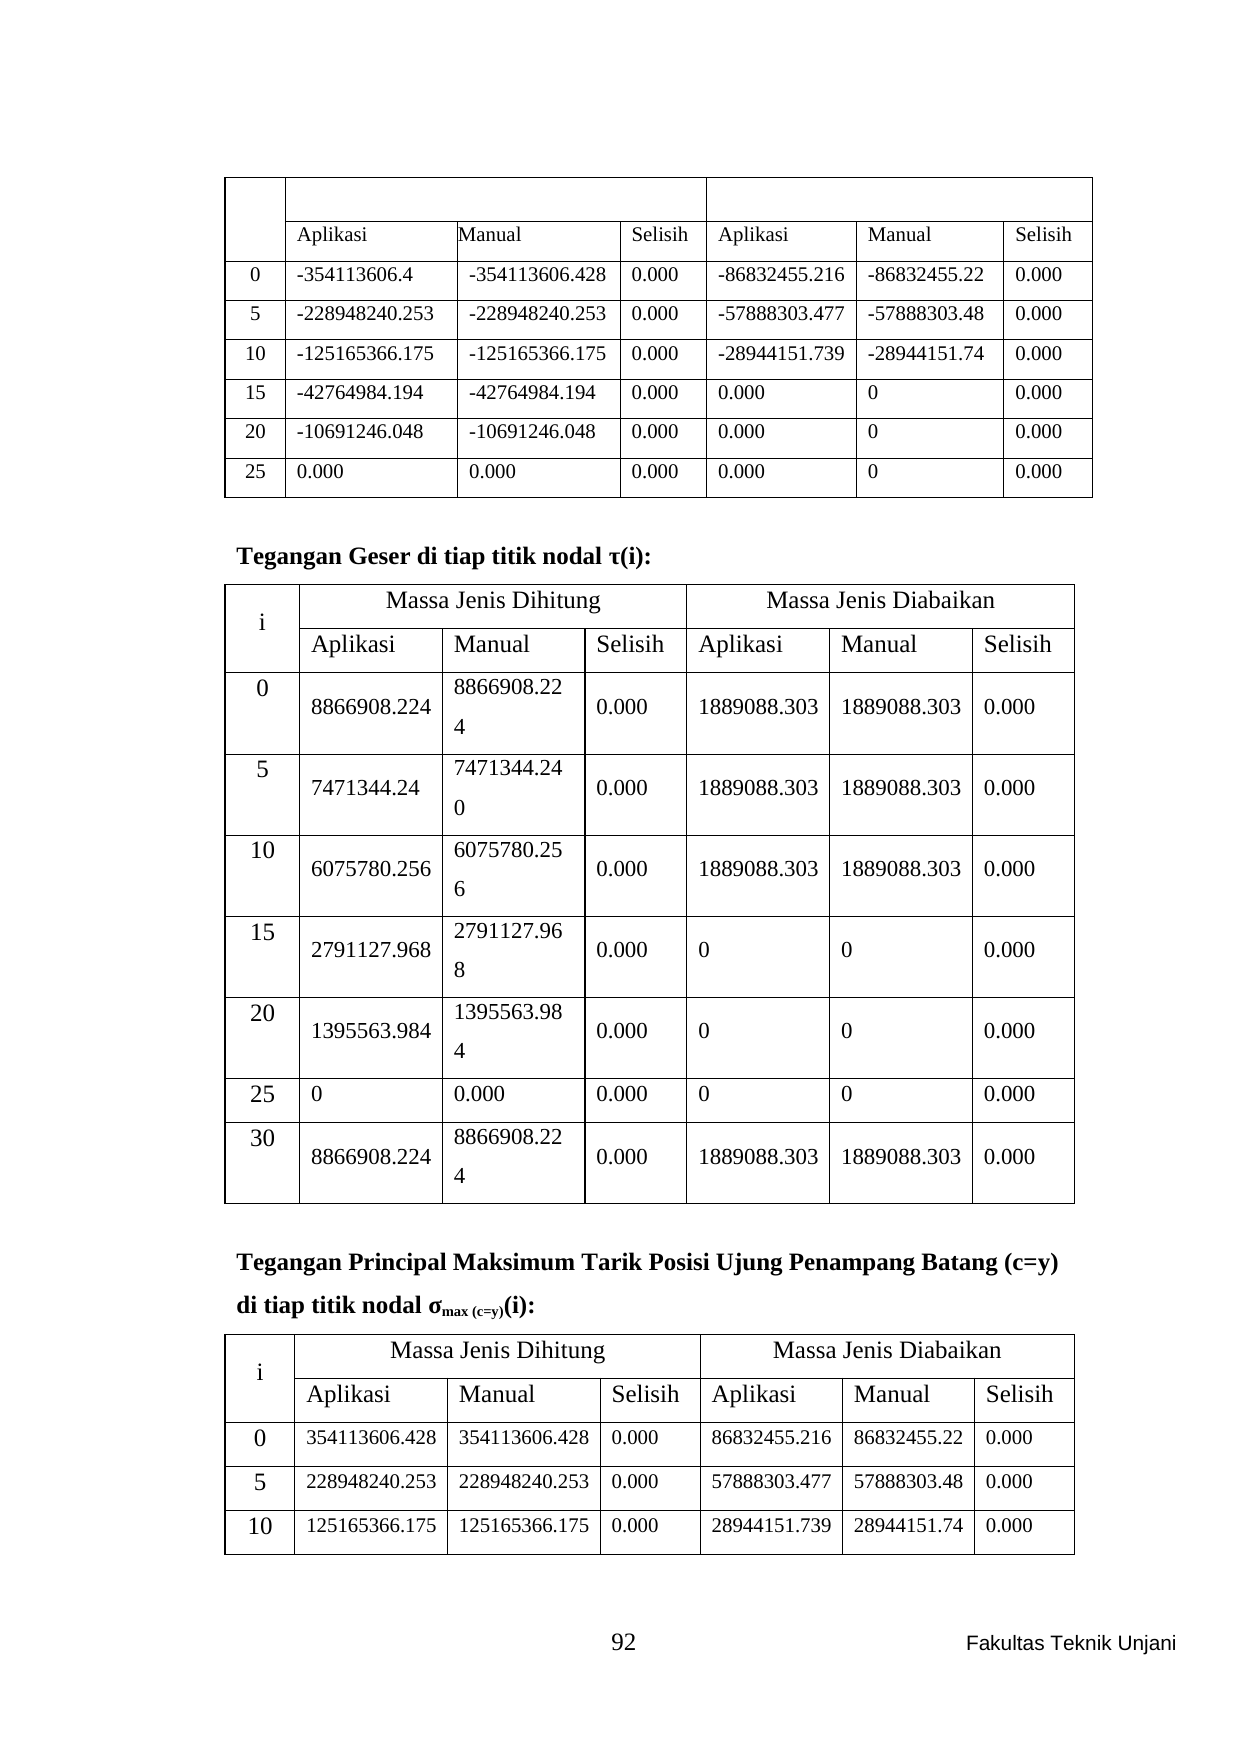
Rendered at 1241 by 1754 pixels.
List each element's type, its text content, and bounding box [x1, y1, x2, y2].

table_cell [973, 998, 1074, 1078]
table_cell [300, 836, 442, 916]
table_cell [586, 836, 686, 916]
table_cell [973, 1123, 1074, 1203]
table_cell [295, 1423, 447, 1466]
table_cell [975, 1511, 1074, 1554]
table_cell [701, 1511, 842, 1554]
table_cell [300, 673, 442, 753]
table_cell -42764984.194 [458, 380, 620, 418]
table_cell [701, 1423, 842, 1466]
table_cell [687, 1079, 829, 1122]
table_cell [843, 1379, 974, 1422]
table_cell -125165366.175 [286, 340, 457, 379]
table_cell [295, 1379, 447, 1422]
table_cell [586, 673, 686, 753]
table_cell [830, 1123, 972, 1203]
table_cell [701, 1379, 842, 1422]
table_cell -354113606.4 [286, 262, 457, 300]
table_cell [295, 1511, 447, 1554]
table_cell 0.000 [621, 419, 706, 457]
table_cell 0.000 [1004, 301, 1092, 339]
table_cell 20 [226, 419, 285, 457]
table_cell 10 [226, 340, 285, 379]
table_cell 0.000 [621, 380, 706, 418]
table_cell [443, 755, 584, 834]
table_cell 5 [226, 301, 285, 339]
table_cell 0.000 [621, 459, 706, 497]
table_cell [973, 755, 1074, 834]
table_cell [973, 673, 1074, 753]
table_cell 0.000 [707, 419, 856, 457]
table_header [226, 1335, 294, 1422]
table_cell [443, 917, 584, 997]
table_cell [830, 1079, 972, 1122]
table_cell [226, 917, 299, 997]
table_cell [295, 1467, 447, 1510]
table_cell 0.000 [286, 459, 457, 497]
table_cell Selisih [1004, 222, 1092, 261]
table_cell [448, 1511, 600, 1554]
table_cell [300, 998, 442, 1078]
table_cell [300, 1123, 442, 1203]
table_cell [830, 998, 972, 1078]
table_cell Selisih [973, 629, 1074, 672]
table_cell -228948240.253 [458, 301, 620, 339]
table_header Massa Jenis Dihitung [300, 585, 686, 628]
table_header i [226, 585, 299, 672]
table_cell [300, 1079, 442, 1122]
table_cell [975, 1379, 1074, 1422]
table_cell 0.000 [621, 340, 706, 379]
table_cell -10691246.048 [286, 419, 457, 457]
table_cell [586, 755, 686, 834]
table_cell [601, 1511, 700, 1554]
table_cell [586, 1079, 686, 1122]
table_cell -86832455.216 [707, 262, 856, 300]
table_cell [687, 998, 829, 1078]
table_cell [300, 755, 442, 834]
table_cell -125165366.175 [458, 340, 620, 379]
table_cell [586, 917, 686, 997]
table_cell Selisih [586, 629, 686, 672]
table_cell 0.000 [1004, 459, 1092, 497]
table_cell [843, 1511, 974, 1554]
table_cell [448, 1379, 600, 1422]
table_cell 0 [857, 380, 1003, 418]
table_cell 0.000 [1004, 419, 1092, 457]
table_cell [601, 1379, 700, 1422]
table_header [707, 178, 1092, 221]
table_cell -354113606.428 [458, 262, 620, 300]
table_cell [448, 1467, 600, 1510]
table_cell -57888303.477 [707, 301, 856, 339]
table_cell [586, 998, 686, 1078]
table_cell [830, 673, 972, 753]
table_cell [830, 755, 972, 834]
table_cell Manual [830, 629, 972, 672]
table_cell 0.000 [621, 262, 706, 300]
text Tegangan Principal Maksimum Tarik Posisi Ujung Penampang Batang (c=y) di tiap titik nodal σmax (c=y)(i): [236, 1247, 1063, 1319]
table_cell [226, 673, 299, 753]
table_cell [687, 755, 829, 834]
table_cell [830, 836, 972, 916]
table_cell Aplikasi [300, 629, 442, 672]
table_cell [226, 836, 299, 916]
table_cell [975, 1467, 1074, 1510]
table_cell -42764984.194 [286, 380, 457, 418]
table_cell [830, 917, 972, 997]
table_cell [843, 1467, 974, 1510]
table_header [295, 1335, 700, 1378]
table_cell 0.000 [1004, 380, 1092, 418]
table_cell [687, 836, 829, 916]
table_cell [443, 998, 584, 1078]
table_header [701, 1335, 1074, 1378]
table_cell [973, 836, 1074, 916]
table_cell Selisih [621, 222, 706, 261]
table_header i [226, 178, 285, 261]
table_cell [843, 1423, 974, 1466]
table_header Massa Jenis Diabaikan [687, 585, 1074, 628]
table_cell 0 [226, 262, 285, 300]
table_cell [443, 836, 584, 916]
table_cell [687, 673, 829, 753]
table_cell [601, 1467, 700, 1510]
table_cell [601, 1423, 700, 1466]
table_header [286, 178, 706, 221]
table_cell 0 [857, 459, 1003, 497]
table_cell Manual [857, 222, 1003, 261]
table_cell 0.000 [458, 459, 620, 497]
table_cell 25 [226, 459, 285, 497]
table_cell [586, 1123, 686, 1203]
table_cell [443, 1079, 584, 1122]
table_cell -228948240.253 [286, 301, 457, 339]
table_cell 0.000 [707, 459, 856, 497]
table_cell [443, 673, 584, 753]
table_cell -57888303.48 [857, 301, 1003, 339]
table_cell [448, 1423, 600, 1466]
table_cell 0.000 [621, 301, 706, 339]
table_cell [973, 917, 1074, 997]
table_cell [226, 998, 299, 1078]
table_cell -86832455.22 [857, 262, 1003, 300]
table_cell Manual [458, 222, 620, 261]
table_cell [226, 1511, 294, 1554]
table_cell -10691246.048 [458, 419, 620, 457]
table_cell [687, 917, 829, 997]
table_cell Aplikasi [687, 629, 829, 672]
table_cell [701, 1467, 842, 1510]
table_cell 15 [226, 380, 285, 418]
table_cell Aplikasi [286, 222, 457, 261]
table_cell 0.000 [1004, 262, 1092, 300]
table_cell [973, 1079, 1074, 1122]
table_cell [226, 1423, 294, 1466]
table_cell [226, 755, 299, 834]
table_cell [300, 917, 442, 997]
table_cell -28944151.739 [707, 340, 856, 379]
table_cell 0.000 [1004, 340, 1092, 379]
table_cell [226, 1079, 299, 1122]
table_cell -28944151.74 [857, 340, 1003, 379]
table_cell Aplikasi [707, 222, 856, 261]
text Tegangan Geser di tiap titik nodal τ(i): [236, 541, 1063, 570]
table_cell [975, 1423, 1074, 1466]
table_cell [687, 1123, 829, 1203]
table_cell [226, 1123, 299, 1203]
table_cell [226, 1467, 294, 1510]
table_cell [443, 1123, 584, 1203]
table_cell Manual [443, 629, 584, 672]
table_cell 0 [857, 419, 1003, 457]
table_cell 0.000 [707, 380, 856, 418]
